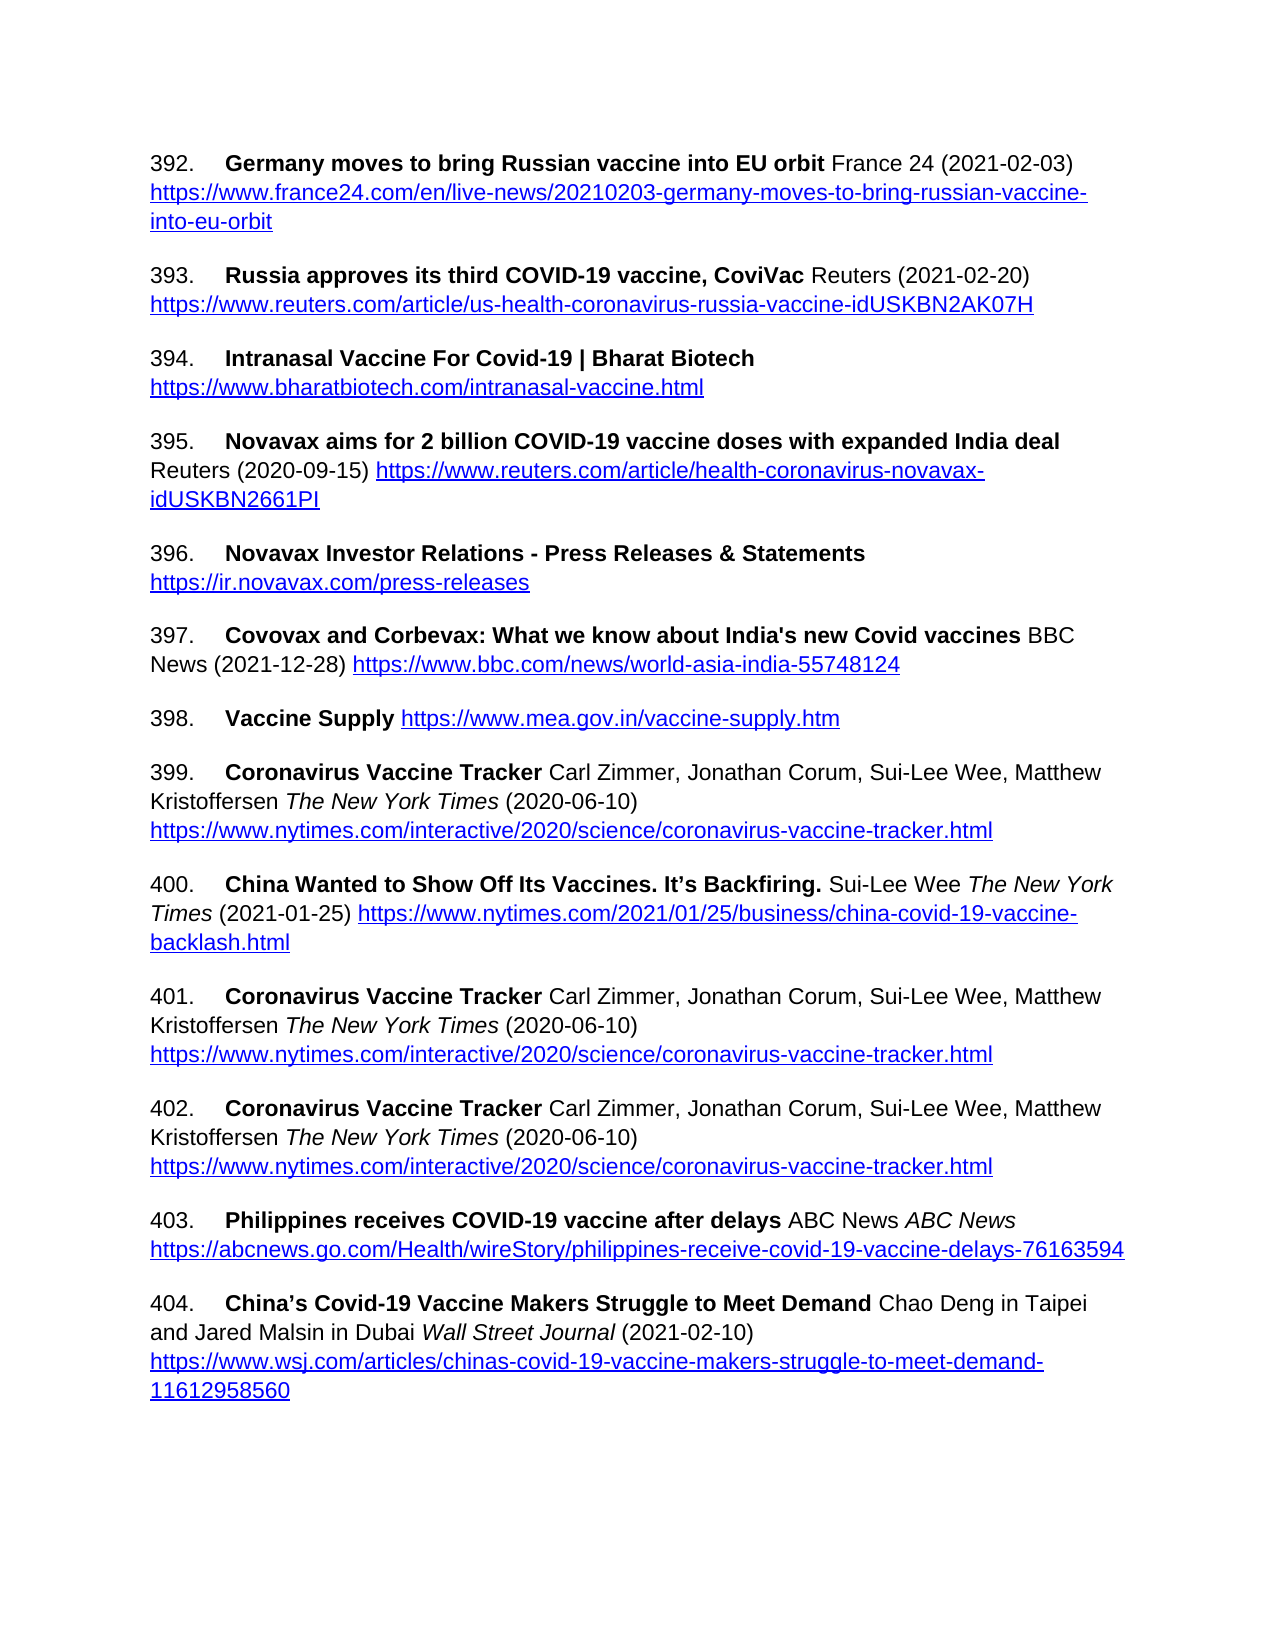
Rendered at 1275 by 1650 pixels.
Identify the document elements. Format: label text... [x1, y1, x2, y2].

text 394. Intranasal Vaccine For Covid-19 | Bharat Biotech https://www.bharatbiotech.com/intranasal-vaccine.html [150, 345, 1125, 400]
text 393. Russia approves its third COVID-19 vaccine, CoviVac Reuters (2021-02-20) https://www.reuters.com/article/us-health-coronavirus-russia-vaccine-idUSKBN2AK07H [150, 262, 1125, 317]
text 399. Coronavirus Vaccine Tracker Carl Zimmer, Jonathan Corum, Sui-Lee Wee, Matthew Kristoffersen The New York Times (2020-06-10) https://www.nytimes.com/interactive/2020/science/coronavirus-vaccine-tracker.html [150, 759, 1125, 844]
text 397. Covovax and Corbevax: What we know about India's new Covid vaccines BBC News (2021-12-28) https://www.bbc.com/news/world-asia-india-55748124 [150, 622, 1125, 678]
text 396. Novavax Investor Relations - Press Releases & Statements https://ir.novavax.com/press-releases [150, 539, 1125, 595]
text 392. Germany moves to bring Russian vaccine into EU orbit France 24 (2021-02-03) https://www.france24.com/en/live-news/20210203-germany-moves-to-bring-russian-vaccine-into-eu-orbit [150, 150, 1125, 234]
text 395. Novavax aims for 2 billion COVID-19 vaccine doses with expanded India deal Reuters (2020-09-15) https://www.reuters.com/article/health-coronavirus-novavax-idUSKBN2661PI [150, 428, 1125, 512]
text 403. Philippines receives COVID-19 vaccine after delays ABC News ABC News https://abcnews.go.com/Health/wireStory/philippines-receive-covid-19-vaccine-delays-76163594 [150, 1207, 1125, 1259]
text 401. Coronavirus Vaccine Tracker Carl Zimmer, Jonathan Corum, Sui-Lee Wee, Matthew Kristoffersen The New York Times (2020-06-10) https://www.nytimes.com/interactive/2020/science/coronavirus-vaccine-tracker.html [150, 983, 1125, 1067]
text 400. China Wanted to Show Off Its Vaccines. It’s Backfiring. Sui-Lee Wee The New York Times (2021-01-25) https://www.nytimes.com/2021/01/25/business/china-covid-19-vaccine-backlash.html [150, 871, 1125, 956]
text 404. China’s Covid-19 Vaccine Makers Struggle to Meet Demand Chao Deng in Taipei and Jared Malsin in Dubai Wall Street Journal (2021-02-10) https://www.wsj.com/articles/chinas-covid-19-vaccine-makers-struggle-to-meet-demand-11612958560 [150, 1290, 1125, 1403]
text 398. Vaccine Supply https://www.mea.gov.in/vaccine-supply.htm [150, 705, 1125, 732]
text 402. Coronavirus Vaccine Tracker Carl Zimmer, Jonathan Corum, Sui-Lee Wee, Matthew Kristoffersen The New York Times (2020-06-10) https://www.nytimes.com/interactive/2020/science/coronavirus-vaccine-tracker.html [150, 1095, 1125, 1179]
